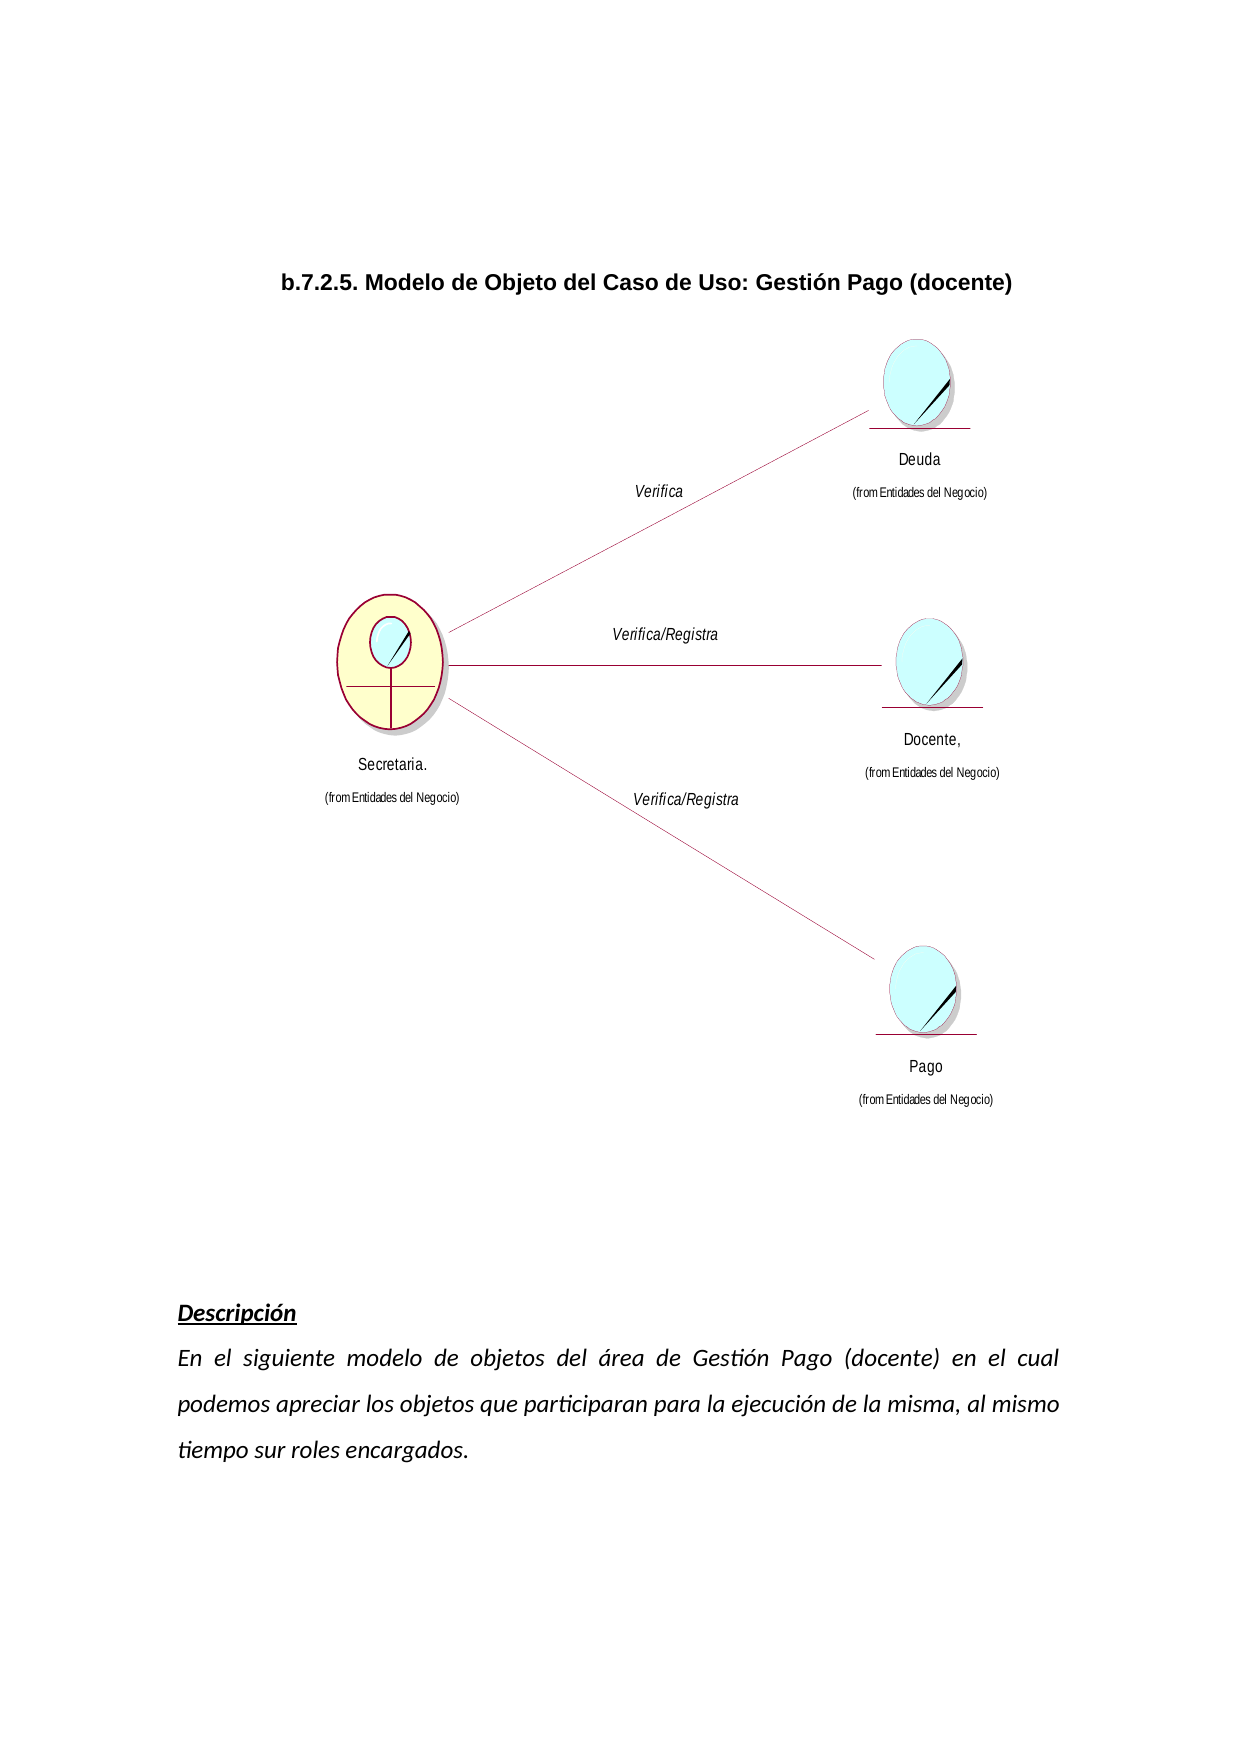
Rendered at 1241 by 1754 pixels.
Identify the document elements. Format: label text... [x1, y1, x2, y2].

text En el siguiente modelo de objetos del área de Gestión Pago (docente) en el cual podemos apreciar los objetos que participaran para la ejecución de la misma, al mismo tiempo sur roles encargados. [177, 1342, 1063, 1464]
text Descripción [177, 1297, 1063, 1327]
subtitle b.7.2.5. Modelo de Objeto del Caso de Uso: Gestión Pago (docente) [281, 269, 1063, 296]
